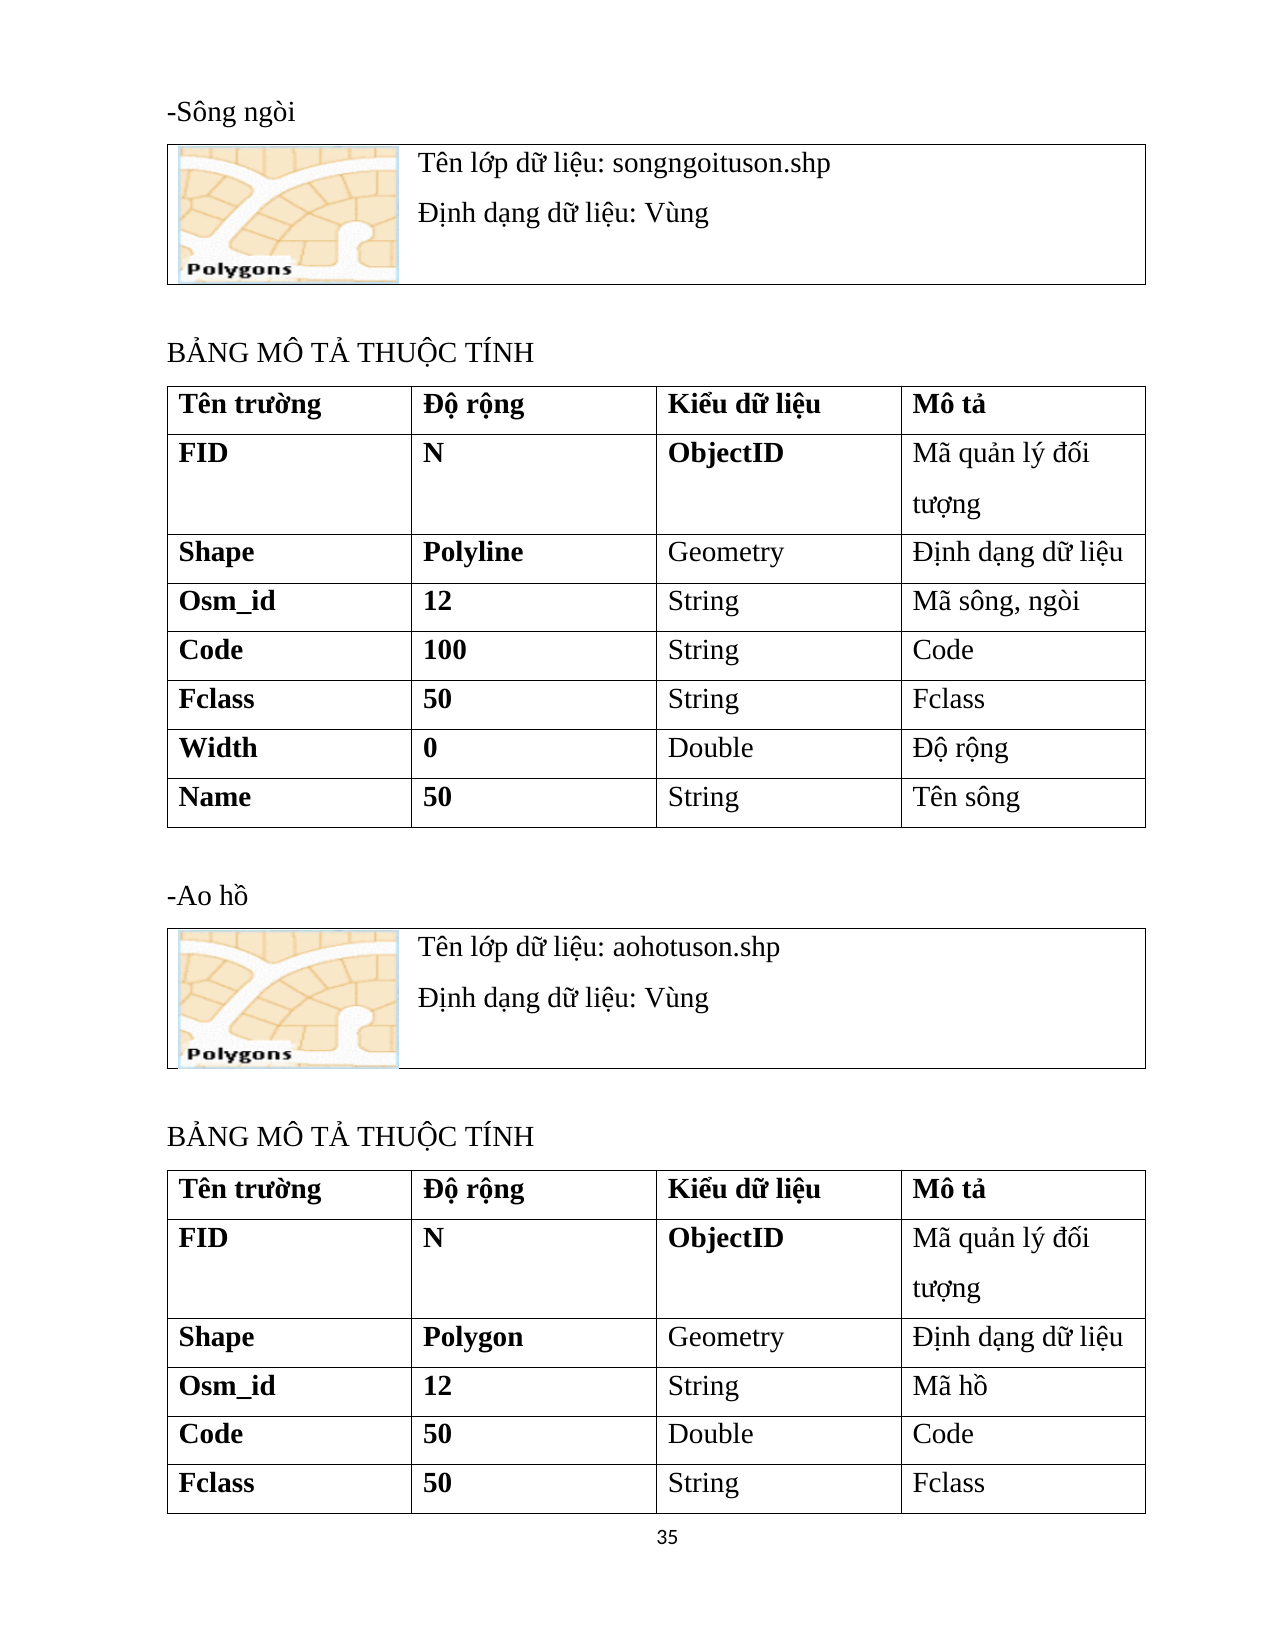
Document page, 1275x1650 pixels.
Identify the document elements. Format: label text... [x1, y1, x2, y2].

table_cell Osm_id [168, 1368, 411, 1416]
table_cell Mã quản lý đối tượng [902, 435, 1145, 533]
text -Ao hồ [167, 878, 1157, 912]
table_cell Mã sông, ngòi [902, 584, 1145, 631]
table_cell Mã hồ [902, 1368, 1145, 1416]
table_cell 50 [412, 1417, 656, 1464]
table_cell 0 [412, 730, 656, 778]
table_cell Fclass [902, 1465, 1145, 1513]
table_cell Shape [168, 535, 411, 582]
table_cell FID [168, 435, 411, 533]
table_header Mô tả [902, 1171, 1145, 1219]
table_cell String [657, 1368, 901, 1416]
table_cell Fclass [902, 681, 1145, 729]
table_cell 50 [412, 681, 656, 729]
table_header Độ rộng [412, 387, 656, 434]
table_cell FID [168, 1220, 411, 1318]
table_cell Polyline [412, 535, 656, 582]
table_cell Độ rộng [902, 730, 1145, 778]
table_header Kiểu dữ liệu [657, 1171, 901, 1219]
table_cell 50 [412, 779, 656, 827]
table_cell String [657, 632, 901, 680]
text -Sông ngòi [167, 94, 1157, 127]
table_cell Code [902, 632, 1145, 680]
table_cell Shape [168, 1319, 411, 1367]
table_cell Code [168, 1417, 411, 1464]
table_cell Double [657, 1417, 901, 1464]
table_cell Định dạng dữ liệu [902, 1319, 1145, 1367]
table_cell 12 [412, 1368, 656, 1416]
table_cell ObjectID [657, 1220, 901, 1318]
picture [178, 929, 399, 1069]
table_cell String [657, 681, 901, 729]
table_cell Osm_id [168, 584, 411, 631]
picture [178, 145, 399, 284]
table_cell String [657, 779, 901, 827]
table_cell N [412, 435, 656, 533]
table_cell Polygon [412, 1319, 656, 1367]
table_cell Geometry [657, 1319, 901, 1367]
table_cell N [412, 1220, 656, 1318]
table_cell ObjectID [657, 435, 901, 533]
table_header Tên trường [168, 1171, 411, 1219]
table_cell Mã quản lý đối tượng [902, 1220, 1145, 1318]
table_cell Code [168, 632, 411, 680]
table_header Tên lớp dữ liệu: aohotuson.shp Định dạng dữ liệu: Vùng [399, 929, 1145, 1068]
text BẢNG MÔ TẢ THUỘC TÍNH [167, 1119, 1157, 1153]
table_cell 100 [412, 632, 656, 680]
table_cell Code [902, 1417, 1145, 1464]
table_cell Double [657, 730, 901, 778]
table_cell String [657, 584, 901, 631]
table_header Độ rộng [412, 1171, 656, 1219]
table_header Mô tả [902, 387, 1145, 434]
table_cell 50 [412, 1465, 656, 1513]
table_cell Width [168, 730, 411, 778]
text BẢNG MÔ TẢ THUỘC TÍNH [167, 335, 1157, 369]
table_header Tên trường [168, 387, 411, 434]
table_cell Fclass [168, 681, 411, 729]
table_cell Tên sông [902, 779, 1145, 827]
table_cell Geometry [657, 535, 901, 582]
table_cell String [657, 1465, 901, 1513]
table_cell 12 [412, 584, 656, 631]
table_header Kiểu dữ liệu [657, 387, 901, 434]
table_cell Fclass [168, 1465, 411, 1513]
table_cell Định dạng dữ liệu [902, 535, 1145, 582]
table_cell Name [168, 779, 411, 827]
table_header Tên lớp dữ liệu: songngoituson.shp Định dạng dữ liệu: Vùng [399, 145, 1145, 284]
